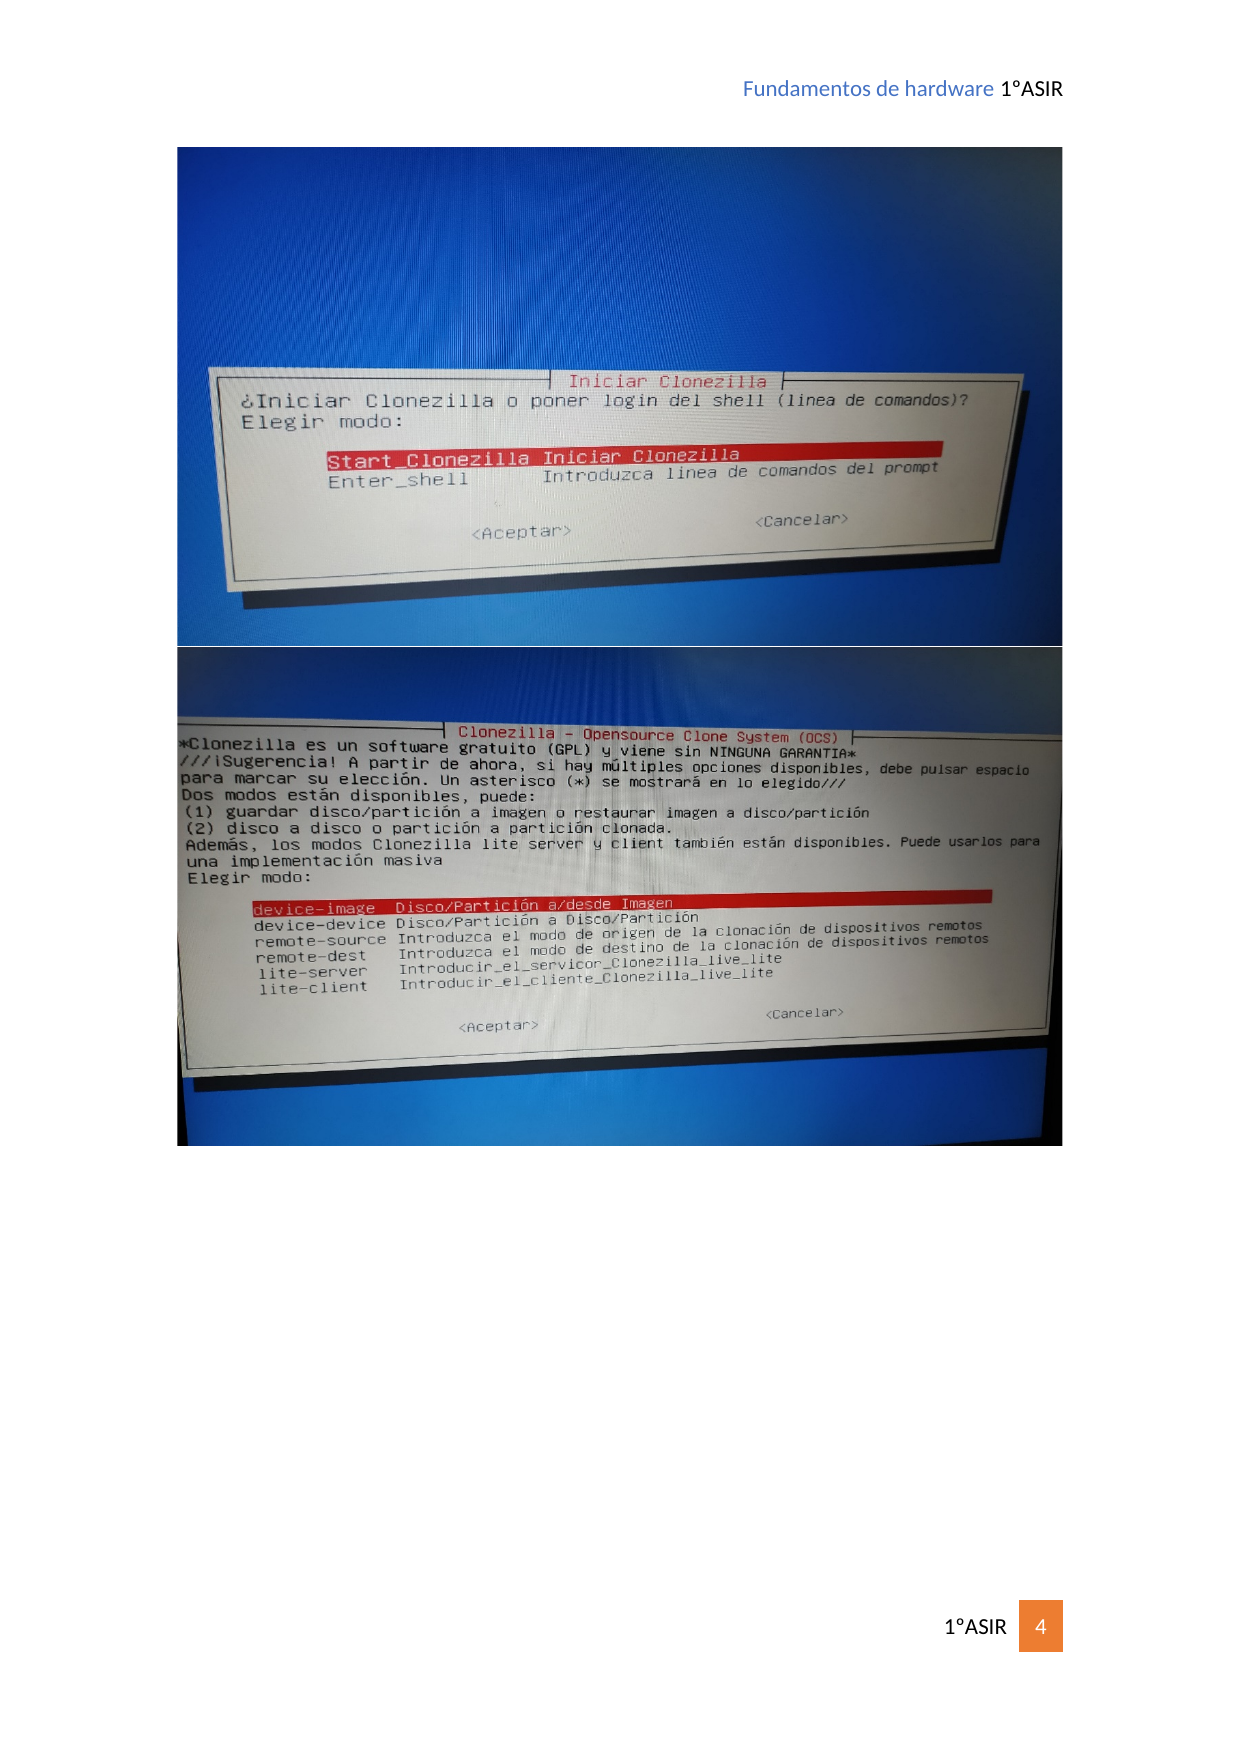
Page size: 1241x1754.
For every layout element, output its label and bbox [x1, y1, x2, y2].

picture [177, 147, 1063, 646]
picture [177, 647, 1063, 1146]
